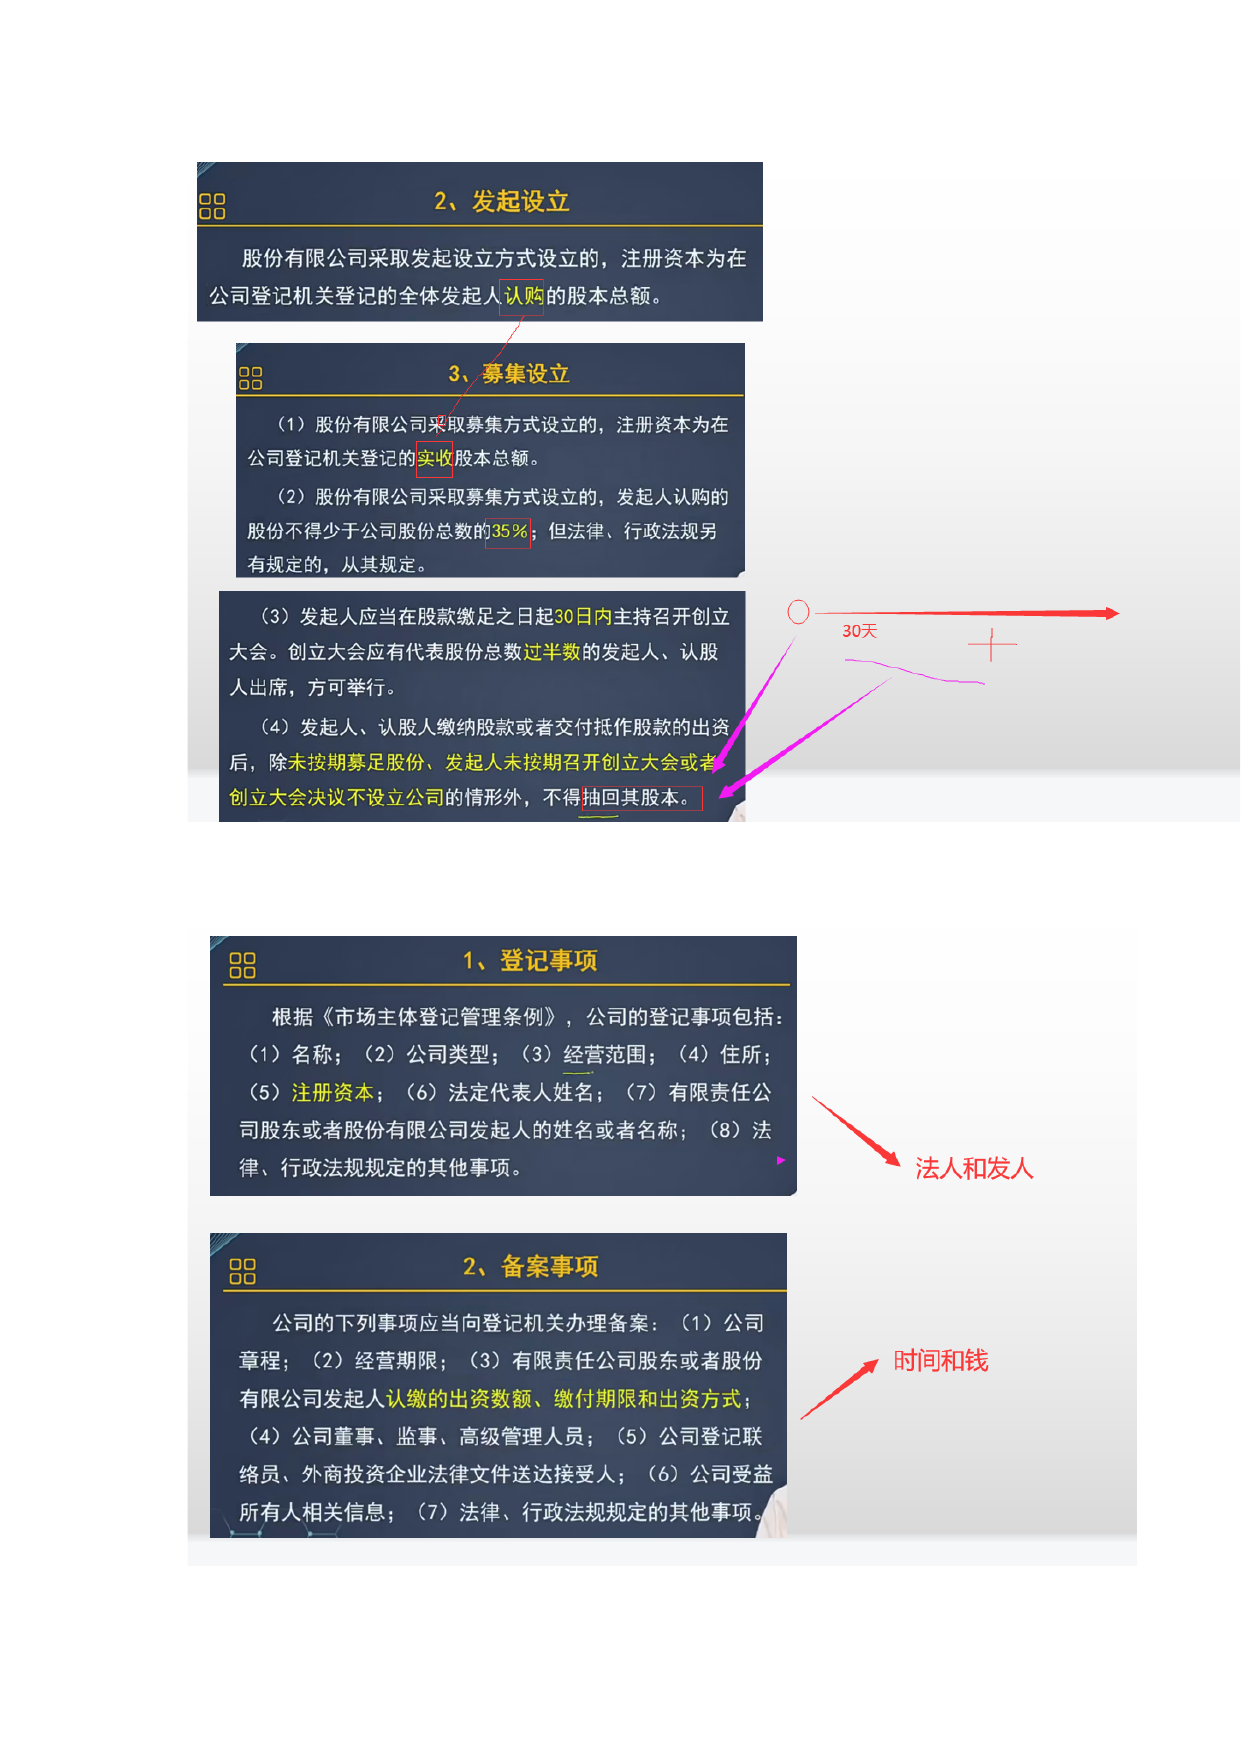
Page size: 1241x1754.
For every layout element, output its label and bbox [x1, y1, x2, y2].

picture [187, 909, 1137, 1566]
picture [187, 162, 1241, 822]
